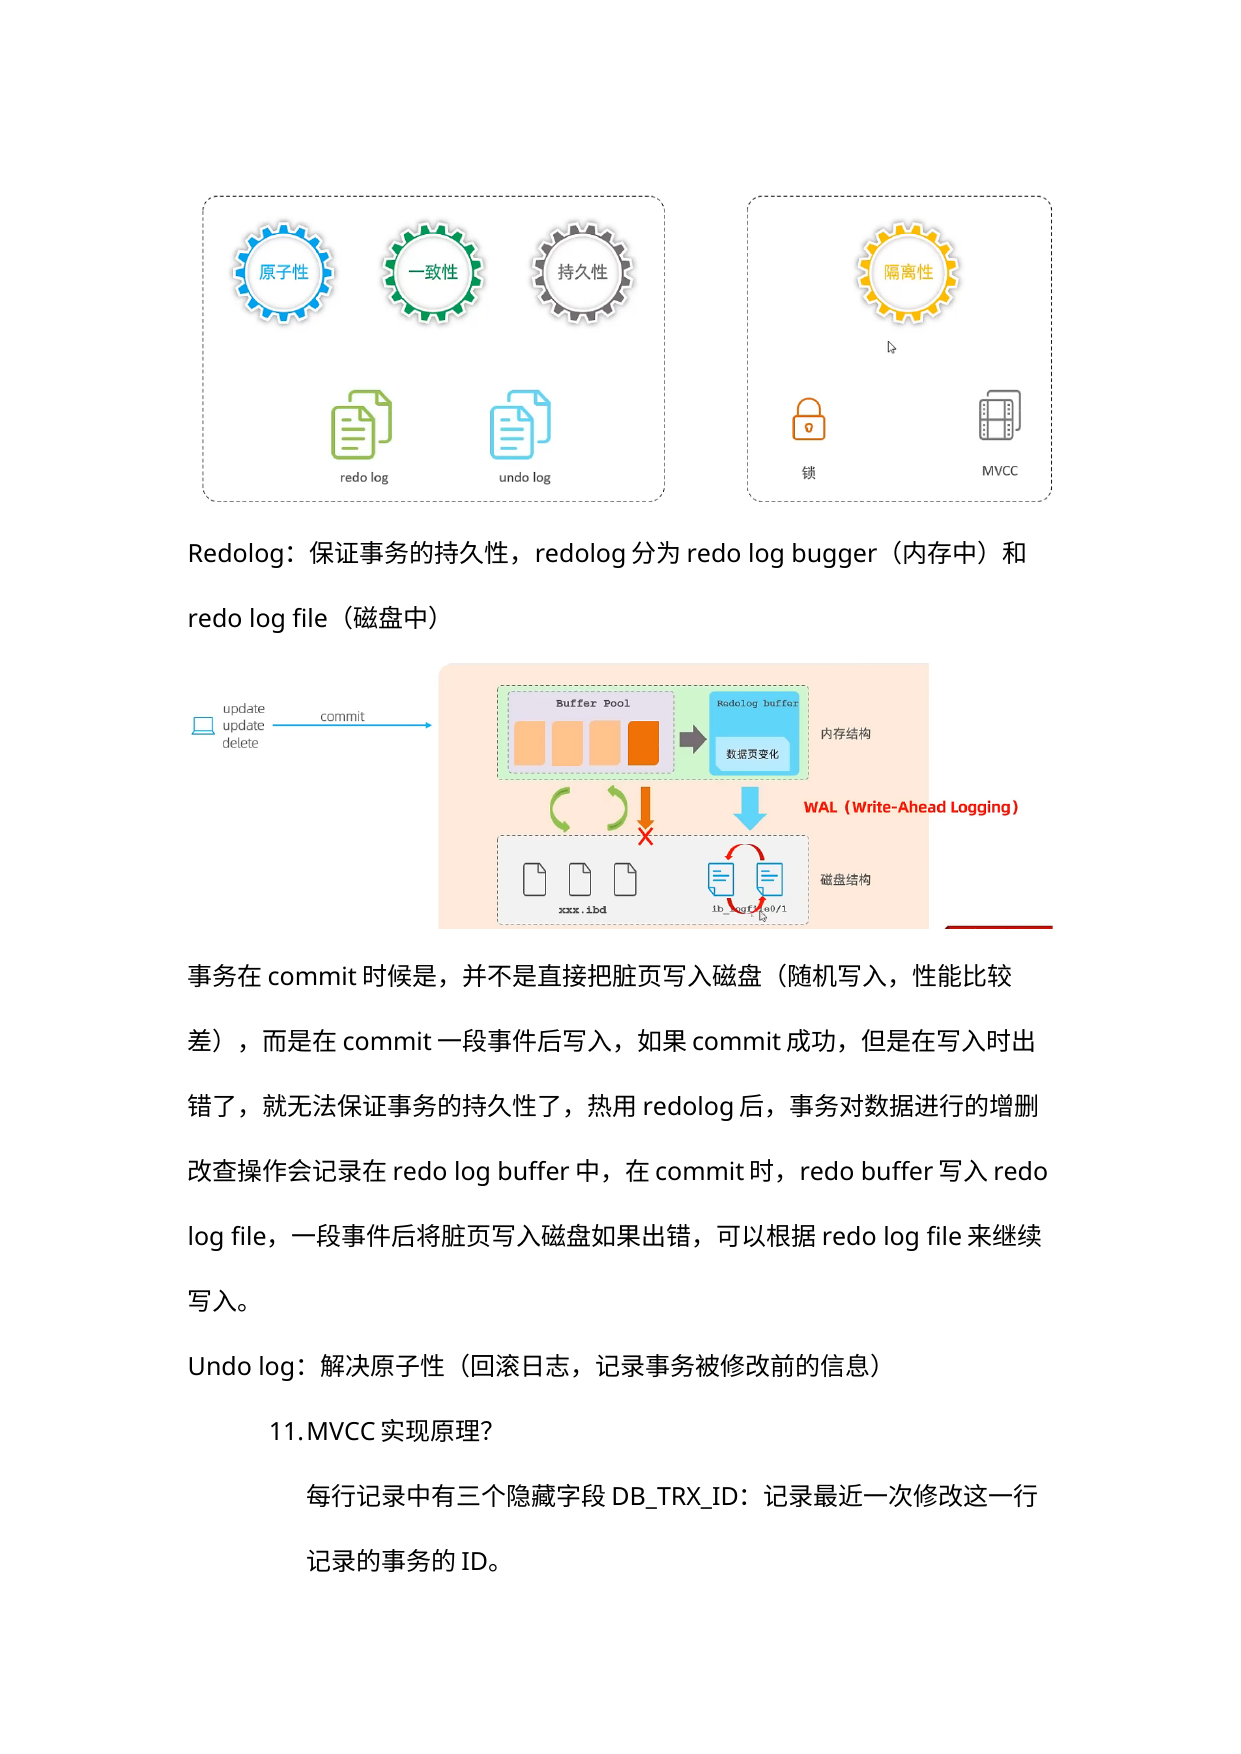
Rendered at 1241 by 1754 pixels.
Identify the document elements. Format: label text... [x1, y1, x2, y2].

list 每行记录中有三个隐藏字段DB_TRX_ID：记录最近一次修改这一行记录的事务的ID。 [306, 1462, 1053, 1592]
text Redolog：保证事务的持久性，redolog分为redo log bugger（内存中）和redo log file（磁盘中） [187, 519, 1053, 649]
text Undo log：解决原子性（回滚日志，记录事务被修改前的信息） [187, 1332, 1053, 1397]
picture [187, 663, 1053, 929]
list MVCC实现原理？ [269, 1397, 1053, 1462]
text 事务在commit时候是，并不是直接把脏页写入磁盘（随机写入，性能比较差），而是在commit一段事件后写入，如果commit成功，但是在写入时出错了，就无法保证事务的持久性了，热用redolog后，事务对数据进行的增删改查操作会记录在redo log buffer中，在commit时，redo buffer写入redo log file，一段事件后将脏页写入磁盘如果出错，可以根据redo log file来继续写入。 [187, 942, 1053, 1332]
picture [187, 169, 1053, 512]
